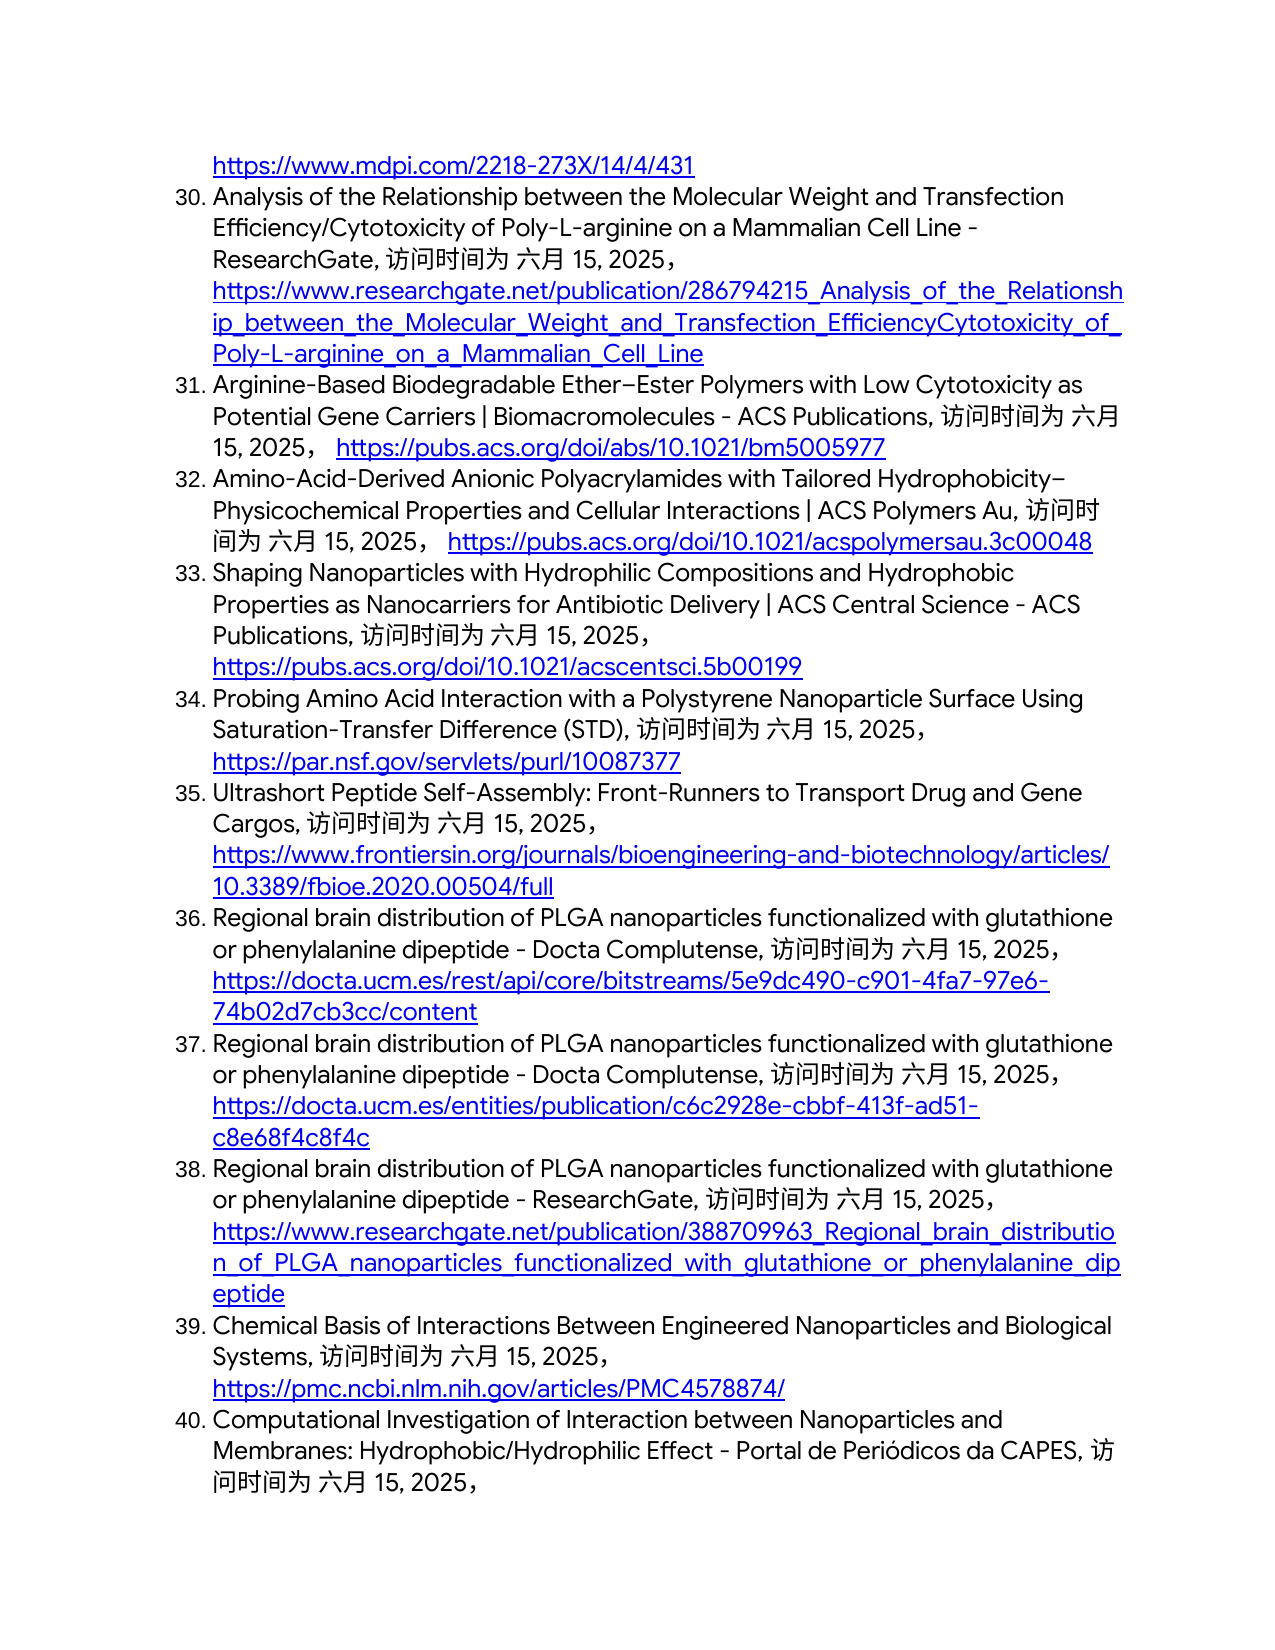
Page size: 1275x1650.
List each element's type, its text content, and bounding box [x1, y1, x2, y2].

list Shaping Nanoparticles with Hydrophilic Compositions and Hydrophobic Properties as Nanocarriers for Antibiotic Delivery | ACS Central Science - ACS Publications, 访问时间为 六月 15, 2025， https://pubs.acs.org/doi/10.1021/acscentsci.5b00199 [175, 558, 1125, 683]
list Regional brain distribution of PLGA nanoparticles functionalized with glutathione or phenylalanine dipeptide - ResearchGate, 访问时间为 六月 15, 2025， https://www.researchgate.net/publication/388709963_Regional_brain_distribution_of_PLGA_nanoparticles_functionalized_with_glutathione_or_phenylalanine_dipeptide [175, 1153, 1125, 1310]
list Regional brain distribution of PLGA nanoparticles functionalized with glutathione or phenylalanine dipeptide - Docta Complutense, 访问时间为 六月 15, 2025， https://docta.ucm.es/rest/api/core/bitstreams/5e9dc490-c901-4fa7-97e6-74b02d7cb3cc/content [175, 902, 1125, 1028]
list Chemical Basis of Interactions Between Engineered Nanoparticles and Biological Systems, 访问时间为 六月 15, 2025， https://pmc.ncbi.nlm.nih.gov/articles/PMC4578874/ [175, 1310, 1125, 1404]
list Probing Amino Acid Interaction with a Polystyrene Nanoparticle Surface Using Saturation-Transfer Difference (STD), 访问时间为 六月 15, 2025， https://par.nsf.gov/servlets/purl/10087377 [175, 683, 1125, 777]
list Arginine-Based Biodegradable Ether–Ester Polymers with Low Cytotoxicity as Potential Gene Carriers | Biomacromolecules - ACS Publications, 访问时间为 六月 15, 2025， https://pubs.acs.org/doi/abs/10.1021/bm5005977 [175, 369, 1125, 463]
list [175, 1404, 1125, 1498]
list Regional brain distribution of PLGA nanoparticles functionalized with glutathione or phenylalanine dipeptide - Docta Complutense, 访问时间为 六月 15, 2025， https://docta.ucm.es/entities/publication/c6c2928e-cbbf-413f-ad51-c8e68f4c8f4c [175, 1028, 1125, 1153]
list Ultrashort Peptide Self-Assembly: Front-Runners to Transport Drug and Gene Cargos, 访问时间为 六月 15, 2025， https://www.frontiersin.org/journals/bioengineering-and-biotechnology/articles/10.3389/fbioe.2020.00504/full [175, 777, 1125, 902]
list Analysis of the Relationship between the Molecular Weight and Transfection Efficiency/Cytotoxicity of Poly-L-arginine on a Mammalian Cell Line - ResearchGate, 访问时间为 六月 15, 2025， https://www.researchgate.net/publication/286794215_Analysis_of_the_Relationship_between_the_Molecular_Weight_and_Transfection_EfficiencyCytotoxicity_of_Poly-L-arginine_on_a_Mammalian_Cell_Line [175, 181, 1125, 369]
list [175, 150, 1125, 181]
list Amino-Acid-Derived Anionic Polyacrylamides with Tailored Hydrophobicity–Physicochemical Properties and Cellular Interactions | ACS Polymers Au, 访问时间为 六月 15, 2025， https://pubs.acs.org/doi/10.1021/acspolymersau.3c00048 [175, 463, 1125, 558]
